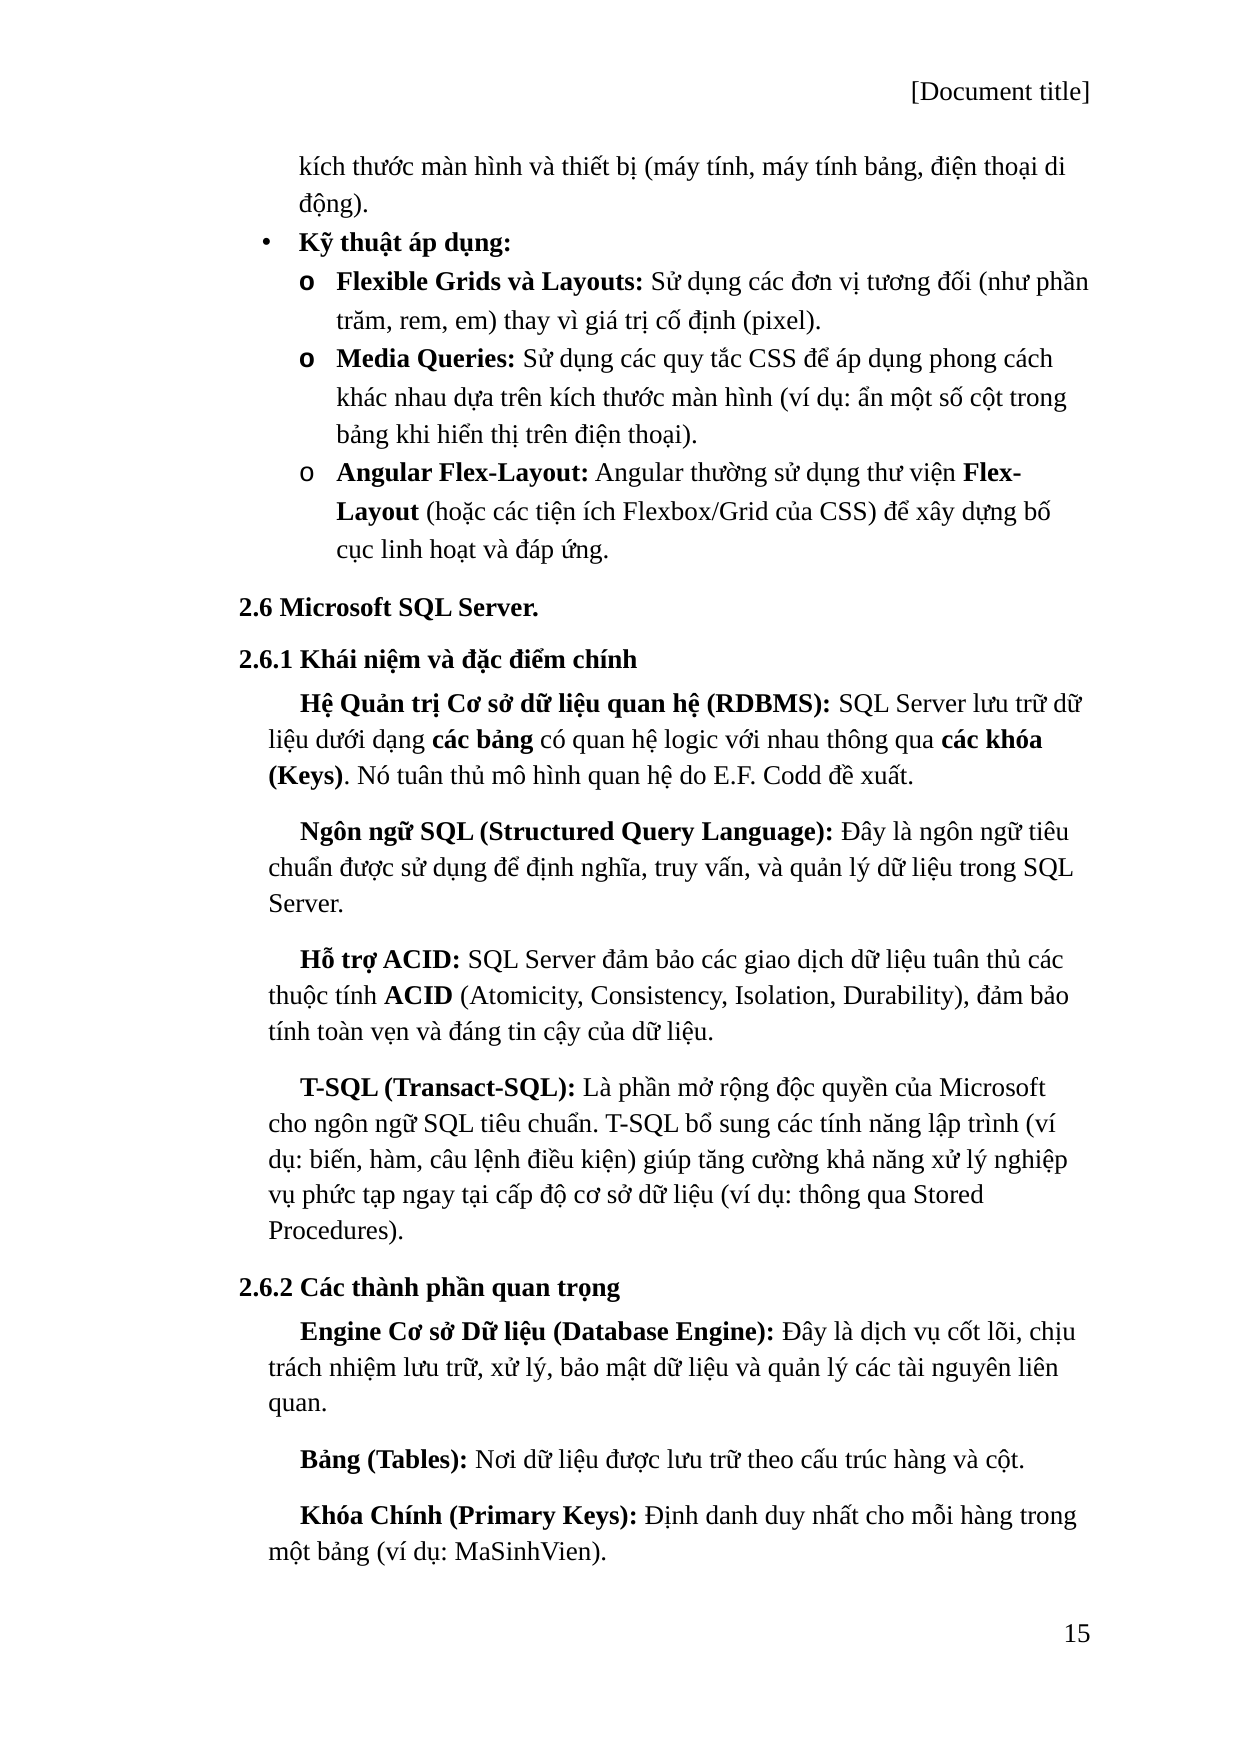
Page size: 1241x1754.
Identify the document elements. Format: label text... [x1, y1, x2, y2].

text Bảng (Tables): Nơi dữ liệu được lưu trữ theo cấu trúc hàng và cột. [224, 1443, 1090, 1474]
list Media Queries: Sử dụng các quy tắc CSS để áp dụng phong cách khác nhau dựa trên kích thước màn hình (ví dụ: ẩn một số cột trong bảng khi hiển thị trên điện thoại). [299, 342, 1090, 450]
text Hỗ trợ ACID: SQL Server đảm bảo các giao dịch dữ liệu tuân thủ các thuộc tính ACID (Atomicity, Consistency, Isolation, Durability), đảm bảo tính toàn vẹn và đáng tin cậy của dữ liệu. [224, 943, 1090, 1046]
text Khóa Chính (Primary Keys): Định danh duy nhất cho mỗi hàng trong một bảng (ví dụ: MaSinhVien). [224, 1499, 1090, 1566]
text Ngôn ngữ SQL (Structured Query Language): Đây là ngôn ngữ tiêu chuẩn được sử dụng để định nghĩa, truy vấn, và quản lý dữ liệu trong SQL Server. [224, 815, 1090, 918]
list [261, 150, 1090, 218]
text Engine Cơ sở Dữ liệu (Database Engine): Đây là dịch vụ cốt lõi, chịu trách nhiệm lưu trữ, xử lý, bảo mật dữ liệu và quản lý các tài nguyên liên quan. [224, 1315, 1090, 1417]
subtitle 2.6.1 Khái niệm và đặc điểm chính [239, 643, 1090, 674]
list Kỹ thuật áp dụng: [261, 224, 1090, 258]
subtitle 2.6.2 Các thành phần quan trọng [239, 1271, 1090, 1302]
text Hệ Quản trị Cơ sở dữ liệu quan hệ (RDBMS): SQL Server lưu trữ dữ liệu dưới dạng các bảng có quan hệ logic với nhau thông qua các khóa (Keys). Nó tuân thủ mô hình quan hệ do E.F. Codd đề xuất. [224, 687, 1090, 790]
list Angular Flex-Layout: Angular thường sử dụng thư viện Flex-Layout (hoặc các tiện ích Flexbox/Grid của CSS) để xây dựng bố cục linh hoạt và đáp ứng. [299, 456, 1090, 564]
subtitle 2.6 Microsoft SQL Server. [239, 591, 1090, 622]
text T-SQL (Transact-SQL): Là phần mở rộng độc quyền của Microsoft cho ngôn ngữ SQL tiêu chuẩn. T-SQL bổ sung các tính năng lập trình (ví dụ: biến, hàm, câu lệnh điều kiện) giúp tăng cường khả năng xử lý nghiệp vụ phức tạp ngay tại cấp độ cơ sở dữ liệu (ví dụ: thông qua Stored Procedures). [224, 1071, 1090, 1245]
list Flexible Grids và Layouts: Sử dụng các đơn vị tương đối (như phần trăm, rem, em) thay vì giá trị cố định (pixel). [299, 265, 1090, 336]
